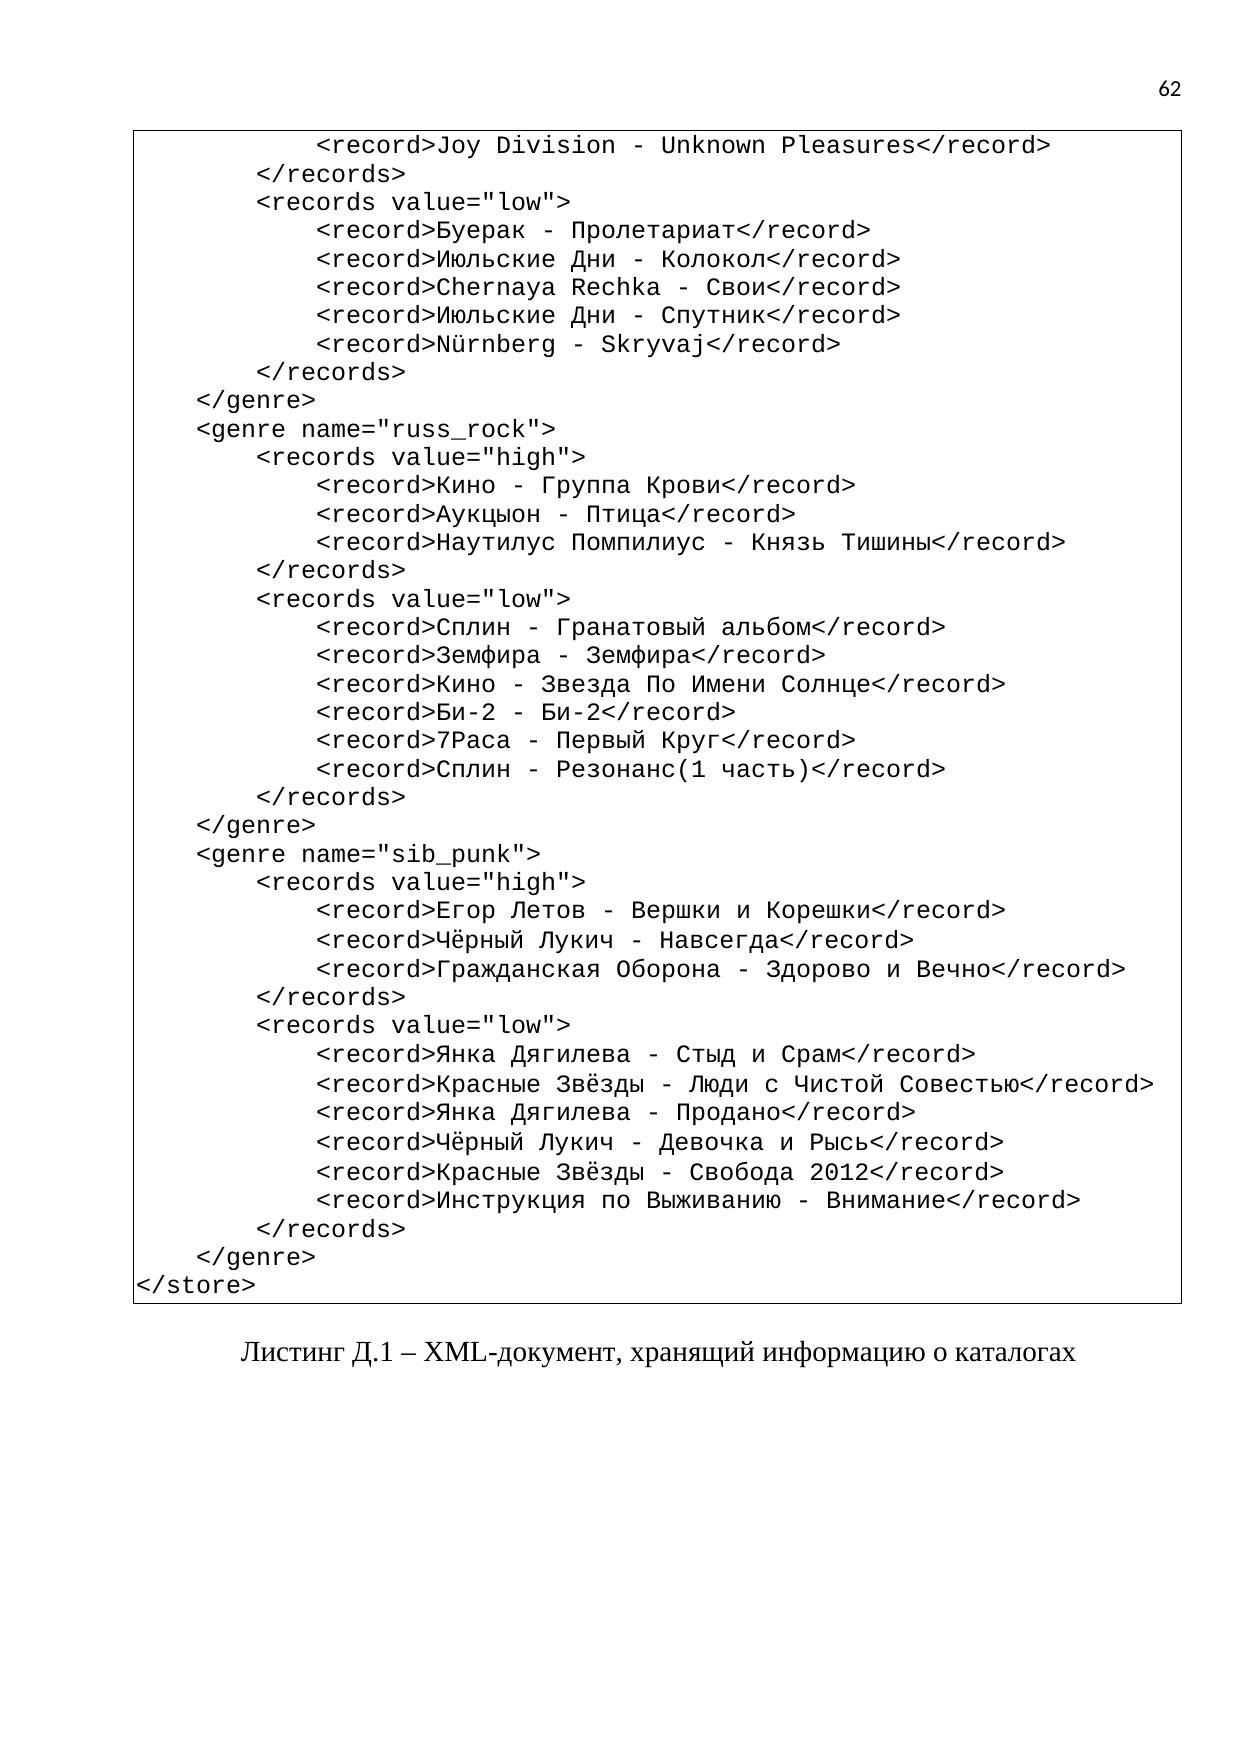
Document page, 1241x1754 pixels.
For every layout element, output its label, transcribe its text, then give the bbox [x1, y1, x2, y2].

text <record>Кино - Звезда По Имени Солнце</record> [136, 671, 1181, 700]
text <records value="low"> [136, 1013, 1181, 1041]
text </records> [136, 558, 1181, 586]
text <record>Чёрный Лукич - Навсегда</record> [136, 926, 1181, 956]
text <record>Июльские Дни - Колокол</record> [136, 246, 1181, 275]
text </genre> [136, 1245, 1181, 1270]
text <records value="high"> [136, 870, 1181, 898]
text <record>Земфира - Земфира</record> [136, 643, 1181, 671]
text </records> [136, 1216, 1181, 1245]
text <record>Аукцыон - Птица</record> [136, 501, 1181, 530]
text <record>7Раса - Первый Круг</record> [136, 728, 1181, 756]
text <record>Joy Division - Unknown Pleasures</record> [134, 131, 1181, 161]
text </records> [136, 360, 1181, 388]
text <record>Буерак - Пролетариат</record> [136, 218, 1181, 246]
text <record>Chernaya Rechka - Свои</record> [136, 275, 1181, 303]
text <record>Красные Звёзды - Люди с Чистой Совестью</record> [136, 1070, 1181, 1100]
text </records> [136, 985, 1181, 1013]
text <record>Янка Дягилева - Продано</record> [136, 1100, 1181, 1128]
text <record>Июльские Дни - Спутник</record> [136, 303, 1181, 331]
text <record>Nürnberg - Skryvaj</record> [136, 331, 1181, 360]
text <record>Сплин - Резонанс(1 часть)</record> [136, 756, 1181, 785]
text <record>Чёрный Лукич - Девочка и Рысь</record> [136, 1128, 1181, 1158]
text <records value="low"> [136, 586, 1181, 615]
text <record>Кино - Группа Крови</record> [136, 473, 1181, 501]
text </genre> [136, 813, 1181, 841]
text <record>Янка Дягилева - Стыд и Срам</record> [136, 1041, 1181, 1070]
text <records value="high"> [136, 445, 1181, 473]
text <record>Егор Летов - Вершки и Корешки</record> [136, 898, 1181, 926]
text </records> [136, 785, 1181, 813]
text <record>Наутилус Помпилиус - Князь Тишины</record> [136, 530, 1181, 558]
text <records value="low"> [136, 190, 1181, 218]
text </store> [134, 1270, 1181, 1303]
text </genre> [136, 388, 1181, 416]
text <record>Сплин - Гранатовый альбом</record> [136, 615, 1181, 643]
text </records> [136, 161, 1181, 190]
text <record>Гражданская Оборона - Здорово и Вечно</record> [136, 956, 1181, 985]
text <record>Красные Звёзды - Свобода 2012</record> [136, 1158, 1181, 1188]
text Листинг Д.1 – XML-документ, хранящий информацию о каталогах [136, 1334, 1181, 1367]
text <record>Инструкция по Выживанию - Внимание</record> [136, 1188, 1181, 1216]
text <genre name="sib_punk"> [136, 841, 1181, 870]
text <genre name="russ_rock"> [136, 416, 1181, 445]
text <record>Би-2 - Би-2</record> [136, 700, 1181, 728]
